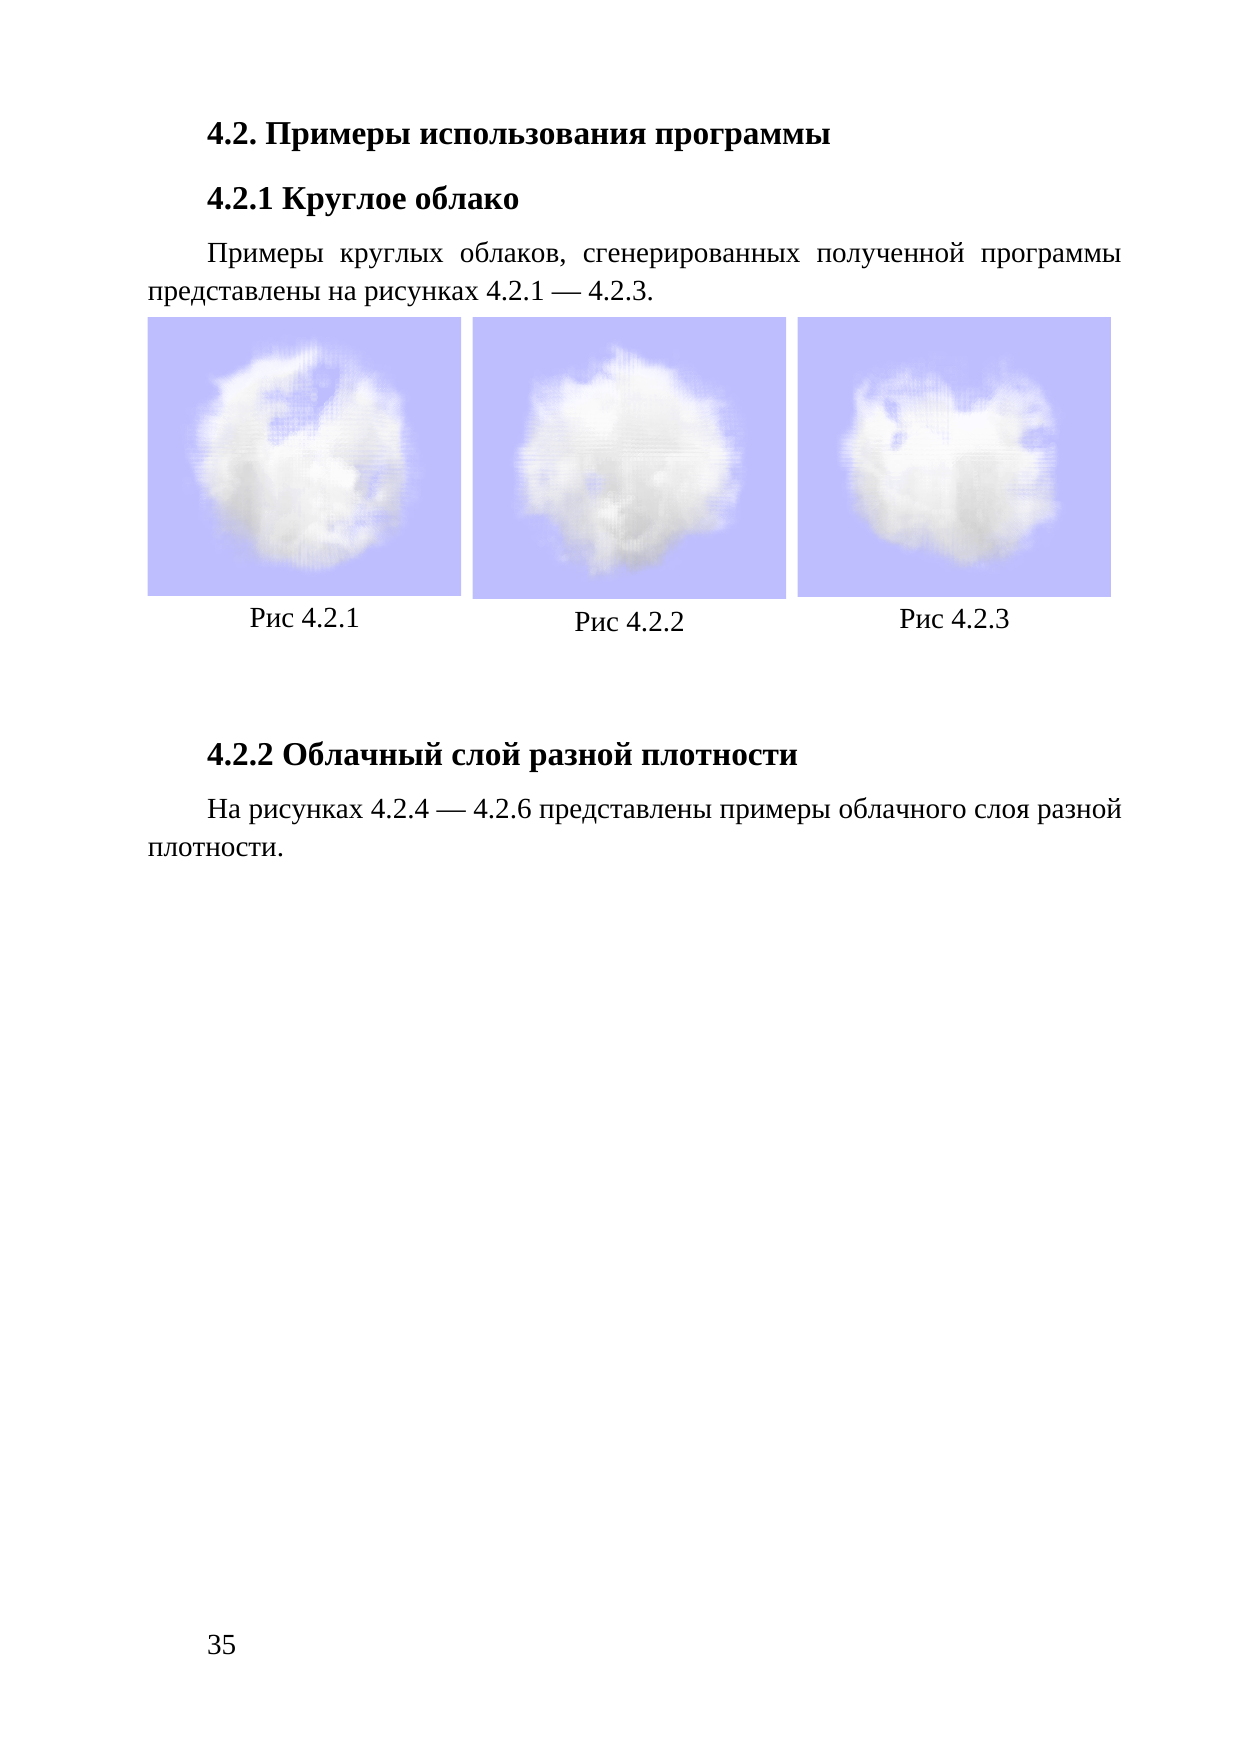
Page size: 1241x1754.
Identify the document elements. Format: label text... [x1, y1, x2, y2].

table_header Рис 4.2.1 [142, 312, 467, 649]
subtitle 4.2. Примеры использования программы [148, 113, 1122, 152]
list На рисунках 4.2.4 — 4.2.6 представлены примеры облачного слоя разной плотности. [148, 791, 1122, 863]
picture [797, 317, 1111, 597]
table_header Рис 4.2.2 [467, 312, 792, 649]
subtitle 4.2.1 Круглое облако [148, 178, 1122, 217]
picture [147, 317, 462, 596]
table_header Рис 4.2.3 [792, 312, 1117, 649]
subtitle 4.2.2 Облачный слой разной плотности [148, 734, 1122, 773]
list Примеры круглых облаков, сгенерированных полученной программы представлены на рисунках 4.2.1 — 4.2.3. [148, 235, 1122, 307]
picture [472, 317, 787, 599]
